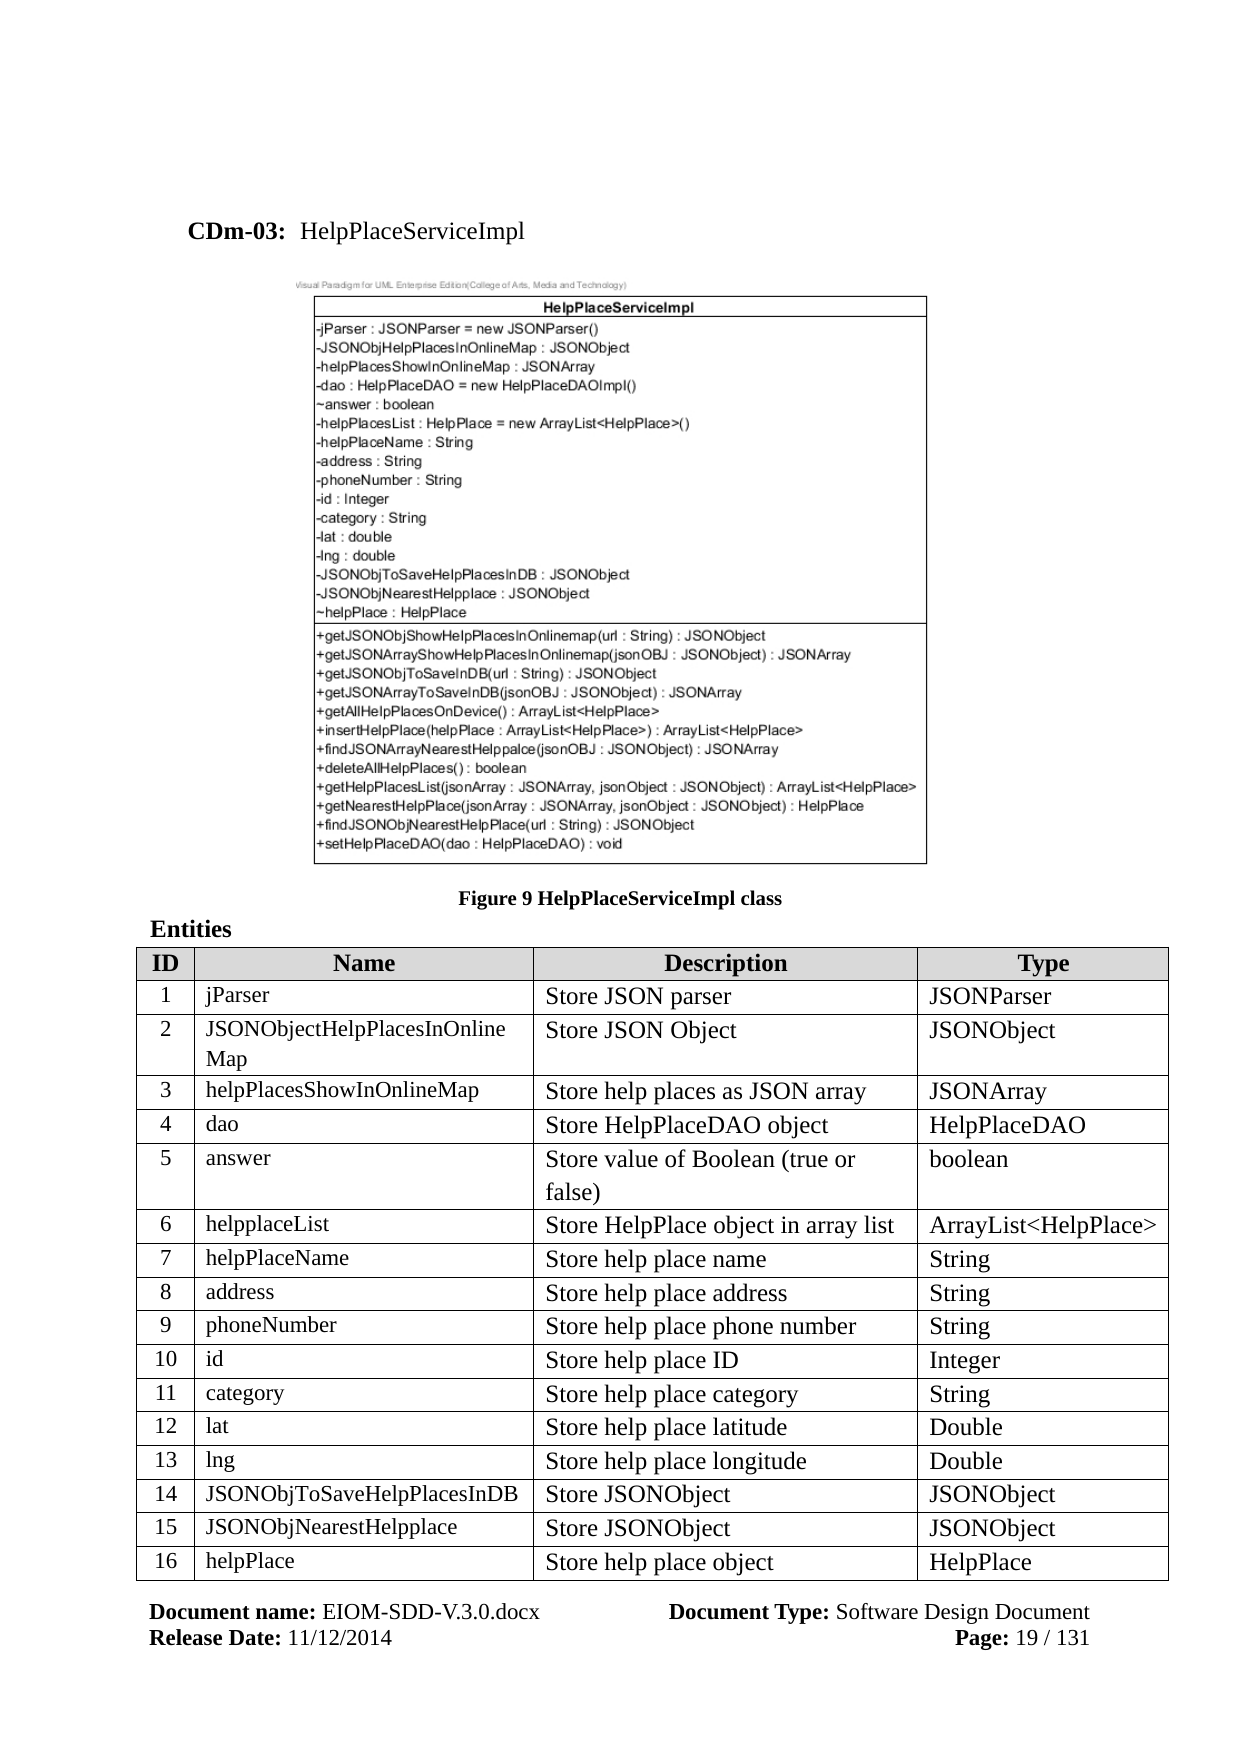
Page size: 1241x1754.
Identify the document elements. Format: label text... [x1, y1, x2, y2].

table_cell address [195, 1278, 533, 1310]
table_cell answer [195, 1144, 533, 1209]
table_cell helpPlace [195, 1547, 533, 1579]
table_cell Store JSONObject [534, 1513, 917, 1546]
table_cell helpplaceList [195, 1210, 533, 1243]
table_cell JSONArray [918, 1076, 1168, 1109]
table_cell Double [918, 1446, 1168, 1478]
table_cell 12 [137, 1412, 194, 1445]
table_cell 4 [137, 1110, 194, 1143]
table_cell Store help place object [534, 1547, 917, 1579]
table_cell JSONObjToSaveHelpPlacesInDB [195, 1480, 533, 1512]
table_cell Integer [918, 1345, 1168, 1378]
table_header Type [918, 948, 1168, 980]
table_cell helpPlacesShowInOnlineMap [195, 1076, 533, 1109]
table_cell 8 [137, 1278, 194, 1310]
table_cell JSONParser [918, 981, 1168, 1014]
table_cell 3 [137, 1076, 194, 1109]
table_cell lng [195, 1446, 533, 1478]
table_cell 1 [137, 981, 194, 1014]
table_cell 2 [137, 1015, 194, 1075]
table_cell String [918, 1244, 1168, 1277]
table_cell 5 [137, 1144, 194, 1209]
table_cell HelpPlace [918, 1547, 1168, 1579]
table_cell Store value of Boolean (true or false) [534, 1144, 917, 1209]
table_cell 11 [137, 1379, 194, 1411]
table_cell String [918, 1278, 1168, 1310]
table_cell Store JSON parser [534, 981, 917, 1014]
text Entities [150, 914, 1090, 942]
table_header ID [137, 948, 194, 980]
table_cell Store JSONObject [534, 1480, 917, 1512]
table_cell Store help place name [534, 1244, 917, 1277]
table_cell String [918, 1379, 1168, 1411]
table_cell 6 [137, 1210, 194, 1243]
table_cell 10 [137, 1345, 194, 1378]
table_cell Store help place ID [534, 1345, 917, 1378]
table_cell 14 [137, 1480, 194, 1512]
table_cell boolean [918, 1144, 1168, 1209]
table_header Description [534, 948, 917, 980]
table_cell Store help place category [534, 1379, 917, 1411]
table_cell category [195, 1379, 533, 1411]
table_cell Store help place longitude [534, 1446, 917, 1478]
table_cell JSONObject [918, 1480, 1168, 1512]
table_cell 15 [137, 1513, 194, 1546]
table_cell JSONObjNearestHelpplace [195, 1513, 533, 1546]
table_cell JSONObjectHelpPlacesInOnlineMap [195, 1015, 533, 1075]
table_cell 7 [137, 1244, 194, 1277]
text Figure 9 HelpPlaceServiceImpl class [150, 886, 1090, 910]
table_cell Double [918, 1412, 1168, 1445]
table_cell jParser [195, 981, 533, 1014]
picture [296, 277, 945, 882]
table_cell ArrayList<HelpPlace> [918, 1210, 1168, 1243]
table_cell id [195, 1345, 533, 1378]
table_cell Store JSON Object [534, 1015, 917, 1075]
table_cell helpPlaceName [195, 1244, 533, 1277]
table_cell Store HelpPlaceDAO object [534, 1110, 917, 1143]
table_cell JSONObject [918, 1513, 1168, 1546]
table_cell Store HelpPlace object in array list [534, 1210, 917, 1243]
table_cell JSONObject [918, 1015, 1168, 1075]
list HelpPlaceServiceImpl [187, 216, 1090, 245]
table_header Name [195, 948, 533, 980]
table_cell phoneNumber [195, 1311, 533, 1344]
table_cell lat [195, 1412, 533, 1445]
table_cell Store help place latitude [534, 1412, 917, 1445]
table_cell Store help place phone number [534, 1311, 917, 1344]
table_cell HelpPlaceDAO [918, 1110, 1168, 1143]
table_cell 13 [137, 1446, 194, 1478]
table_cell 16 [137, 1547, 194, 1579]
table_cell String [918, 1311, 1168, 1344]
table_cell 9 [137, 1311, 194, 1344]
table_cell Store help place address [534, 1278, 917, 1310]
table_cell dao [195, 1110, 533, 1143]
table_cell Store help places as JSON array [534, 1076, 917, 1109]
